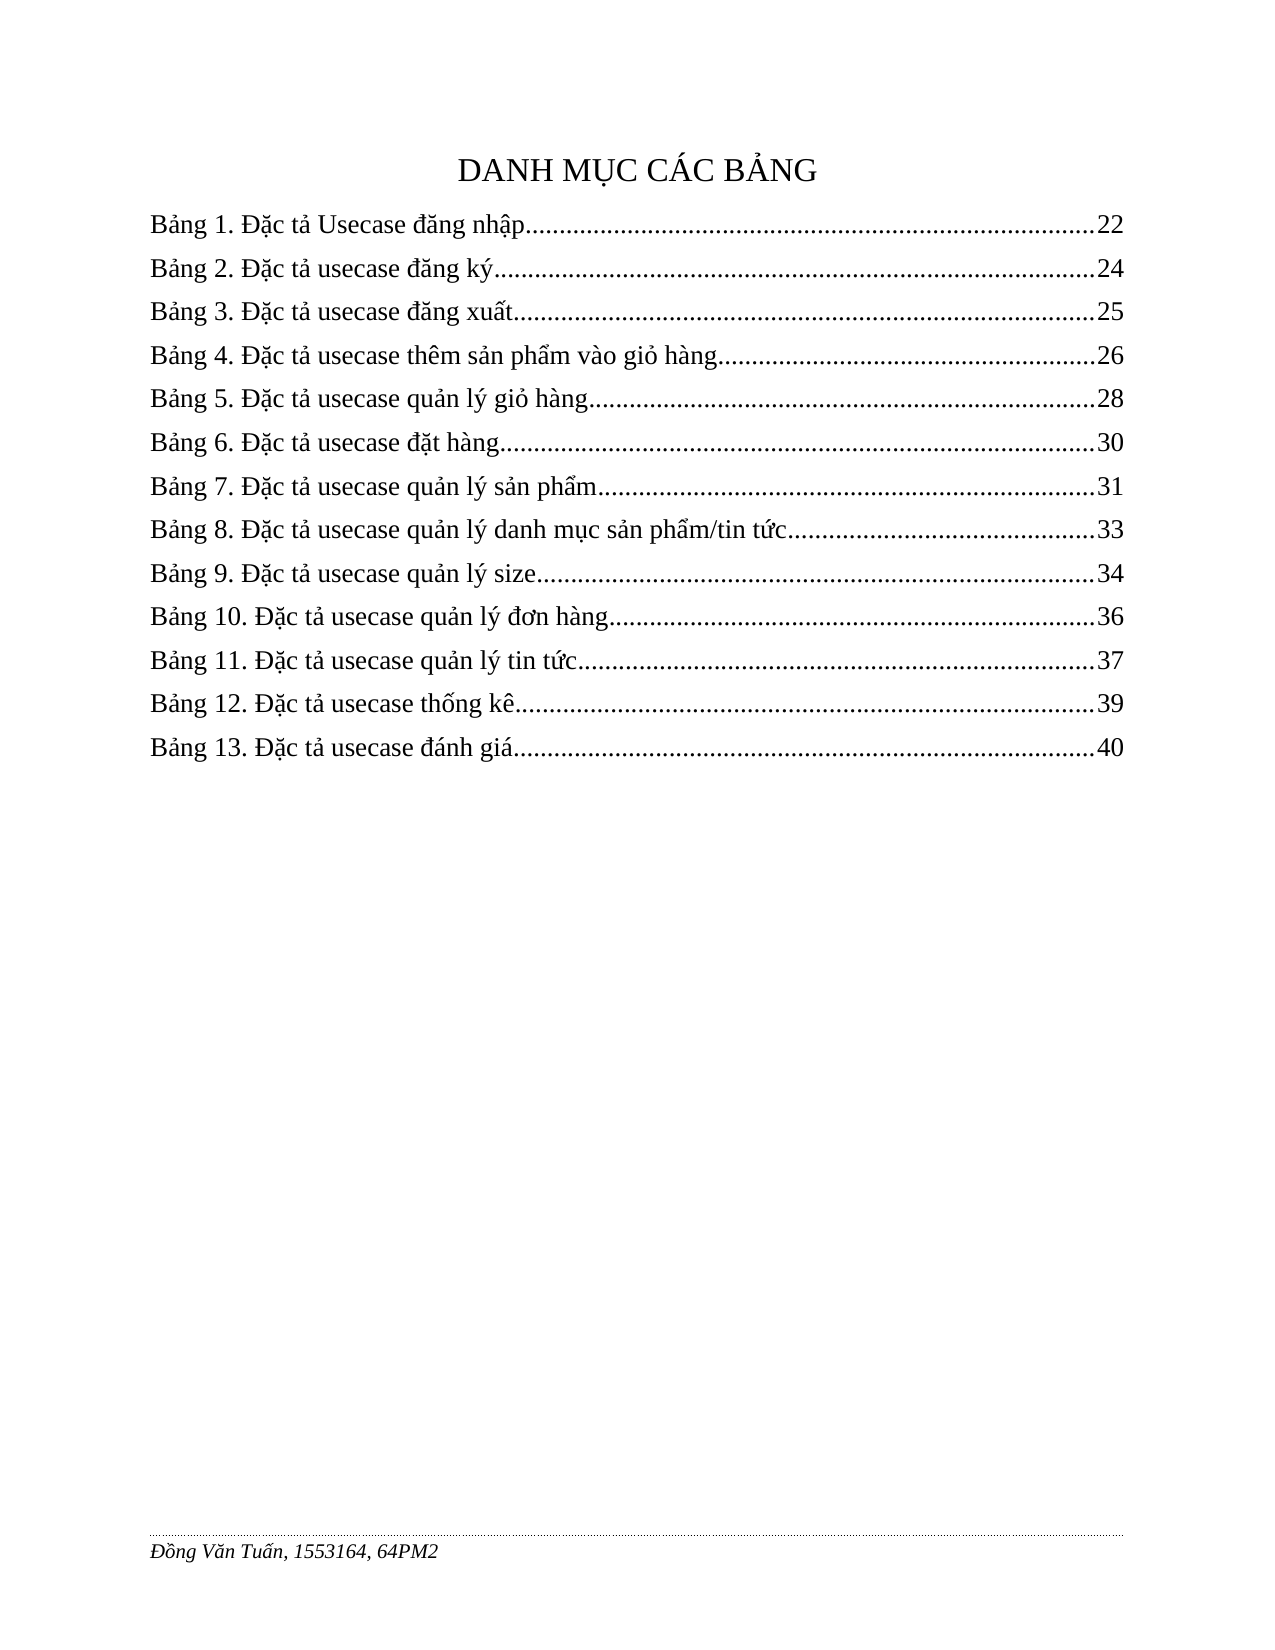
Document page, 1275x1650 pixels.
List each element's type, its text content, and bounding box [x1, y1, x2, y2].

text Bảng 7. Đặc tả usecase quản lý sản phẩm 31 [150, 470, 1125, 501]
text Bảng 1. Đặc tả Usecase đăng nhập 22 [150, 208, 1125, 239]
text Bảng 3. Đặc tả usecase đăng xuất 25 [150, 296, 1125, 327]
text Bảng 9. Đặc tả usecase quản lý size 34 [150, 557, 1125, 588]
text Bảng 4. Đặc tả usecase thêm sản phẩm vào giỏ hàng 26 [150, 339, 1125, 370]
text Bảng 10. Đặc tả usecase quản lý đơn hàng 36 [150, 600, 1125, 631]
text Bảng 11. Đặc tả usecase quản lý tin tức 37 [150, 644, 1125, 675]
text Bảng 13. Đặc tả usecase đánh giá 40 [150, 731, 1125, 762]
text Bảng 2. Đặc tả usecase đăng ký 24 [150, 252, 1125, 283]
text Bảng 6. Đặc tả usecase đặt hàng 30 [150, 426, 1125, 457]
text Bảng 12. Đặc tả usecase thống kê 39 [150, 687, 1125, 718]
text Bảng 8. Đặc tả usecase quản lý danh mục sản phẩm/tin tức 33 [150, 513, 1125, 544]
text Bảng 5. Đặc tả usecase quản lý giỏ hàng 28 [150, 383, 1125, 414]
text DANH MỤC CÁC BẢNG [150, 150, 1125, 188]
